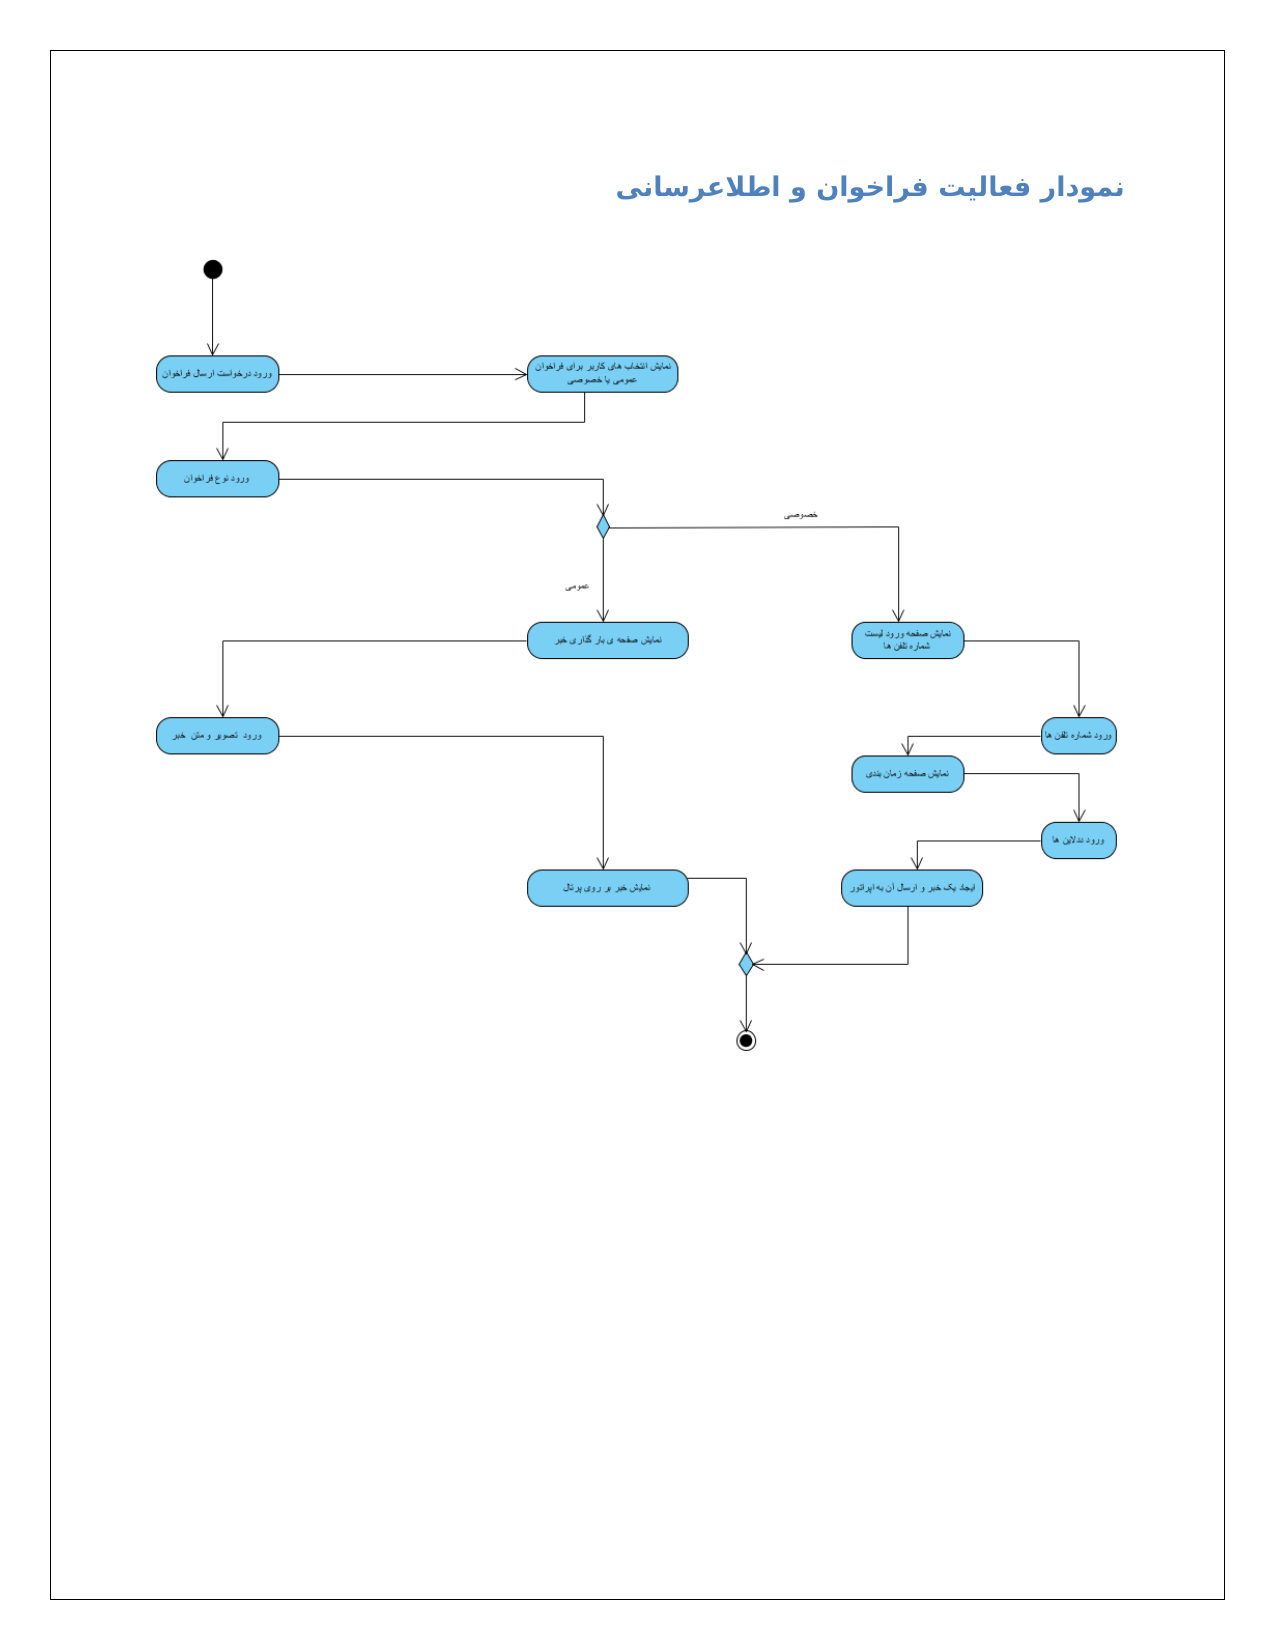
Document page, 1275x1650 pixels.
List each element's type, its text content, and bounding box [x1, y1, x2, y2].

subtitle نمودار فعالیت فراخوان و اطلاعرسانی [150, 171, 1125, 202]
picture [154, 258, 1121, 1054]
